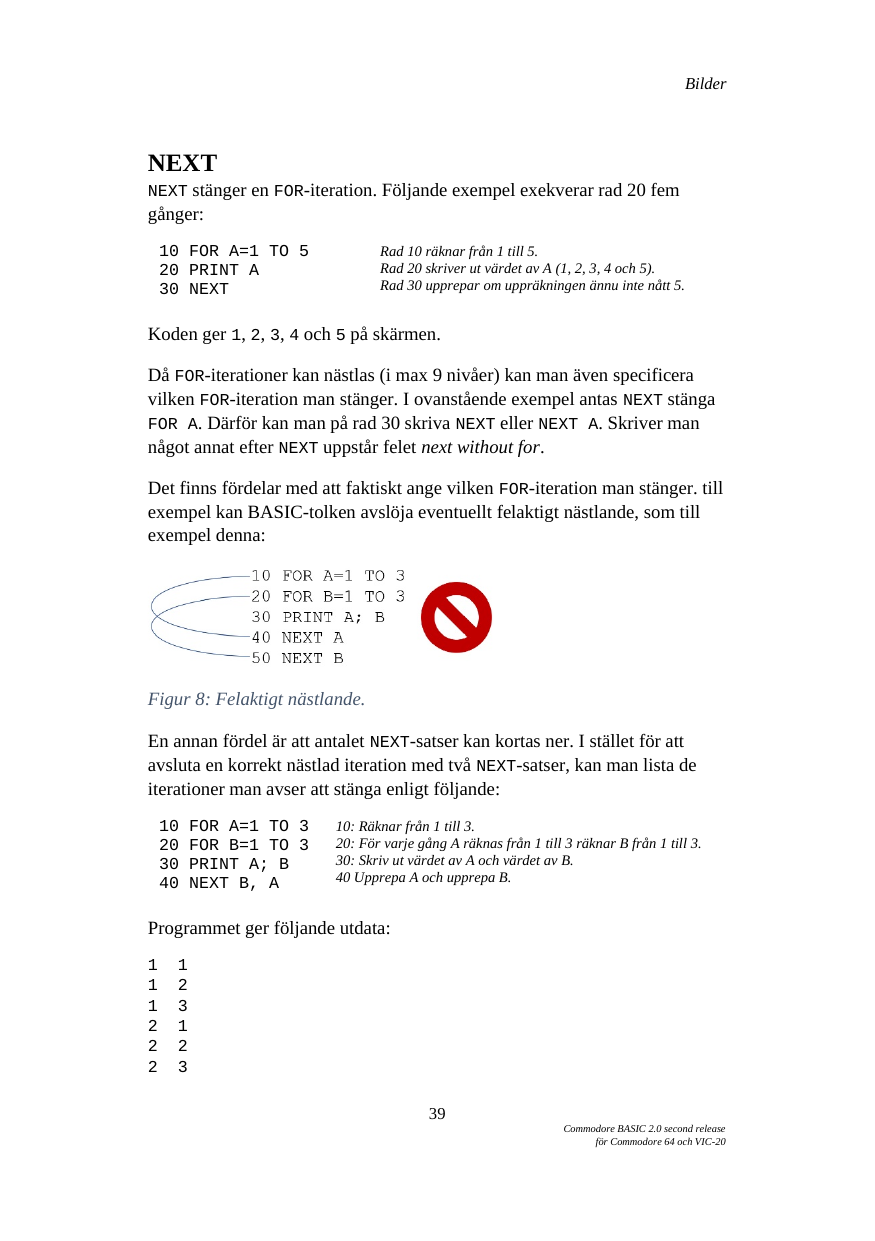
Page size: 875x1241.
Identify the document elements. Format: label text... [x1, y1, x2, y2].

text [148, 957, 726, 1077]
text NEXT stänger en FOR-iteration. Följande exempel exekverar rad 20 fem gånger: [148, 179, 726, 224]
table_header 10 FOR A=1 TO 3 20 FOR B=1 TO 3 30 PRINT A; B 40 NEXT B, A [148, 818, 324, 893]
table_header Rad 10 räknar från 1 till 5. Rad 20 skriver ut värdet av A (1, 2, 3, 4 och 5). Rad 30 upprepar om uppräkningen ännu inte nått 5. [369, 243, 725, 299]
table_header 10 FOR A=1 TO 5 20 PRINT A 30 NEXT [148, 243, 369, 299]
text Då FOR-iterationer kan nästlas (i max 9 nivåer) kan man även specificera vilken FOR-iteration man stänger. I ovanstående exempel antas NEXT stänga FOR A. Därför kan man på rad 30 skriva NEXT eller NEXT A. Skriver man något annat efter NEXT uppstår felet next without for. [148, 363, 726, 458]
text Det finns fördelar med att faktiskt ange vilken FOR-iteration man stänger. till exempel kan BASIC-tolken avslöja eventuellt felaktigt nästlande, som till exempel denna: [148, 477, 726, 546]
table_header 10: Räknar från 1 till 3. 20: För varje gång A räknas från 1 till 3 räknar B från 1 till 3. 30: Skriv ut värdet av A och värdet av B. 40 Upprepa A och upprepa B. [324, 818, 725, 893]
text Koden ger 1, 2, 3, 4 och 5 på skärmen. [148, 299, 726, 345]
picture [147, 564, 496, 669]
text Figur 8: Felaktigt nästlande. [148, 687, 726, 709]
text Programmet ger följande utdata: [148, 893, 726, 938]
subtitle NEXT [148, 148, 726, 176]
text En annan fördel är att antalet NEXT-satser kan kortas ner. I stället för att avsluta en korrekt nästlad iteration med två NEXT-satser, kan man lista de iterationer man avser att stänga enligt följande: [148, 730, 726, 800]
